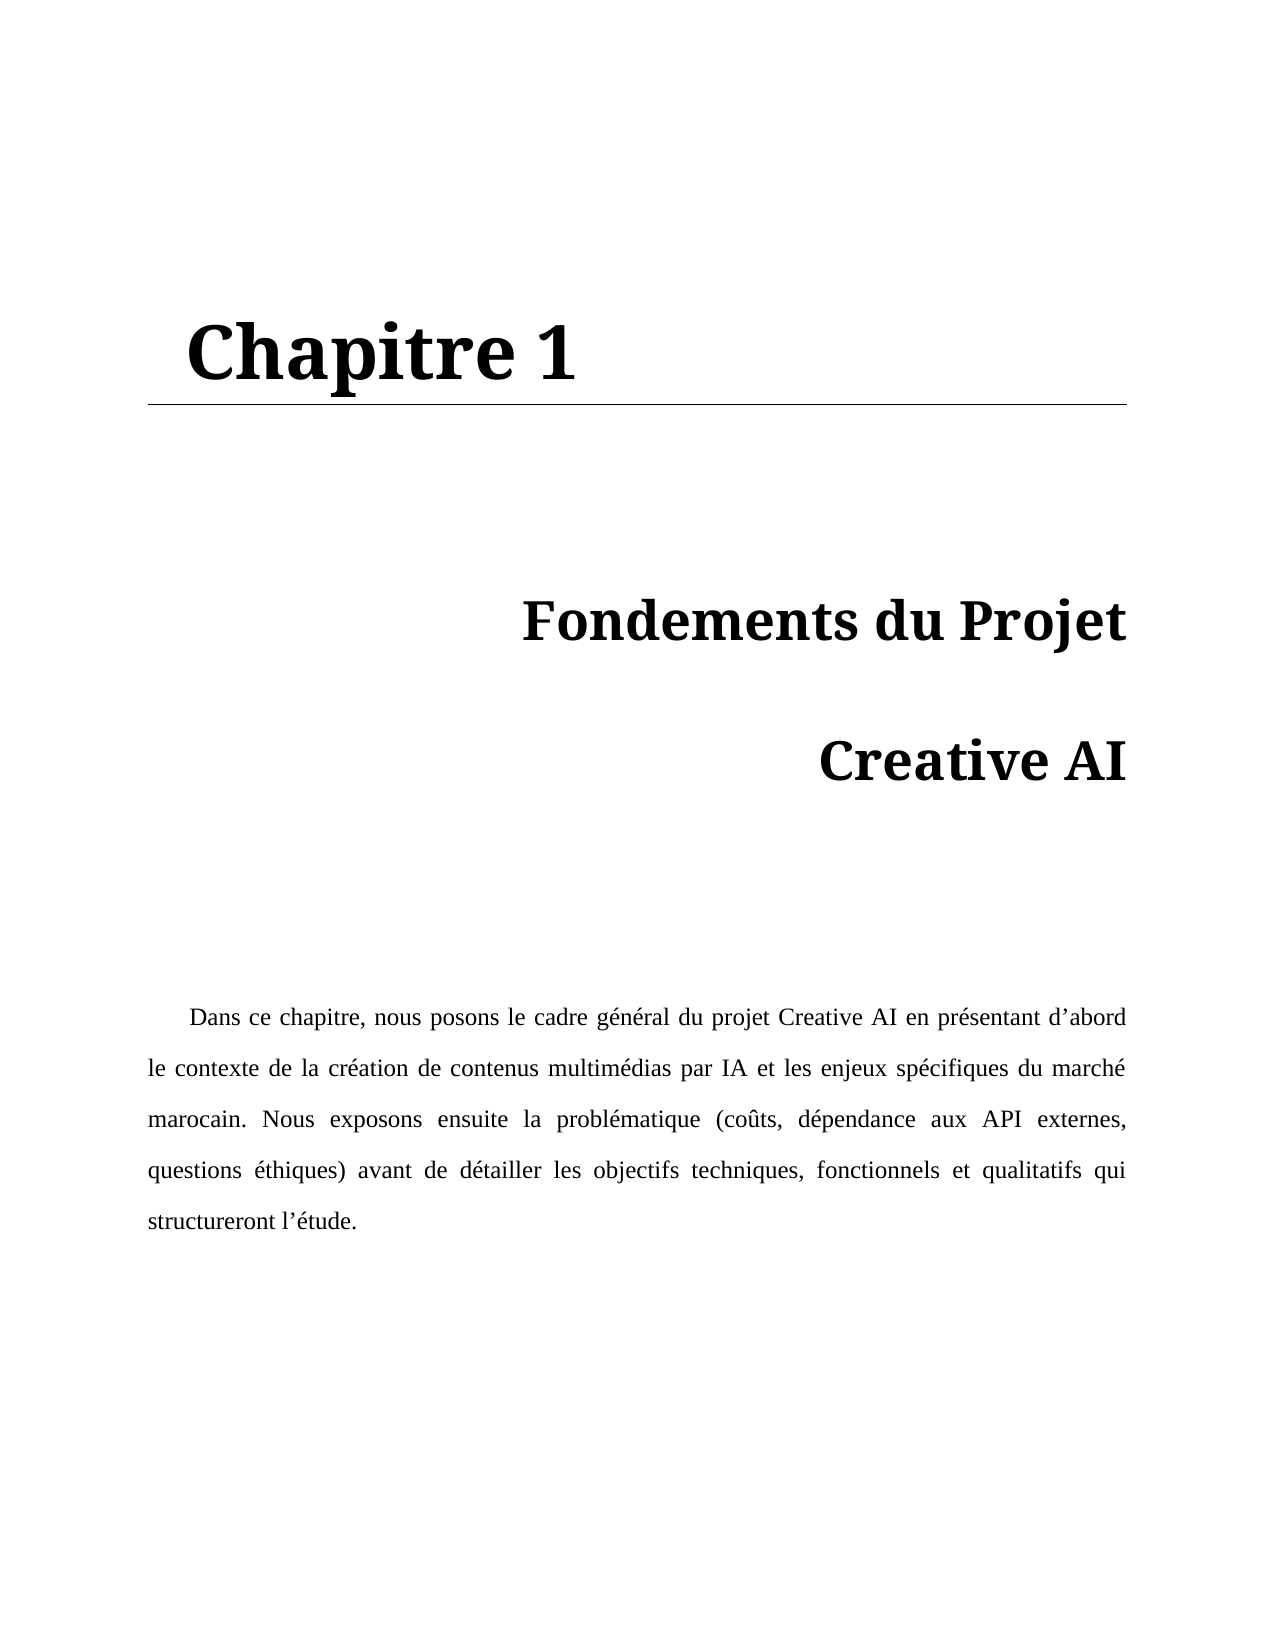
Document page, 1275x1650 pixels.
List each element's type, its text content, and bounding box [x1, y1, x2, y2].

text Dans ce chapitre, nous posons le cadre général du projet Creative AI en présentant d’abord le contexte de la création de contenus multimédias par IA et les enjeux spécifiques du marché marocain. Nous exposons ensuite la problématique (coûts, dépendance aux API externes, questions éthiques) avant de détailler les objectifs techniques, fonctionnels et qualitatifs qui structureront l’étude. [148, 1002, 1127, 1235]
text Chapitre 1 [148, 299, 1127, 404]
text Fondements du Projet [148, 582, 1127, 656]
text Creative AI [148, 722, 1127, 796]
